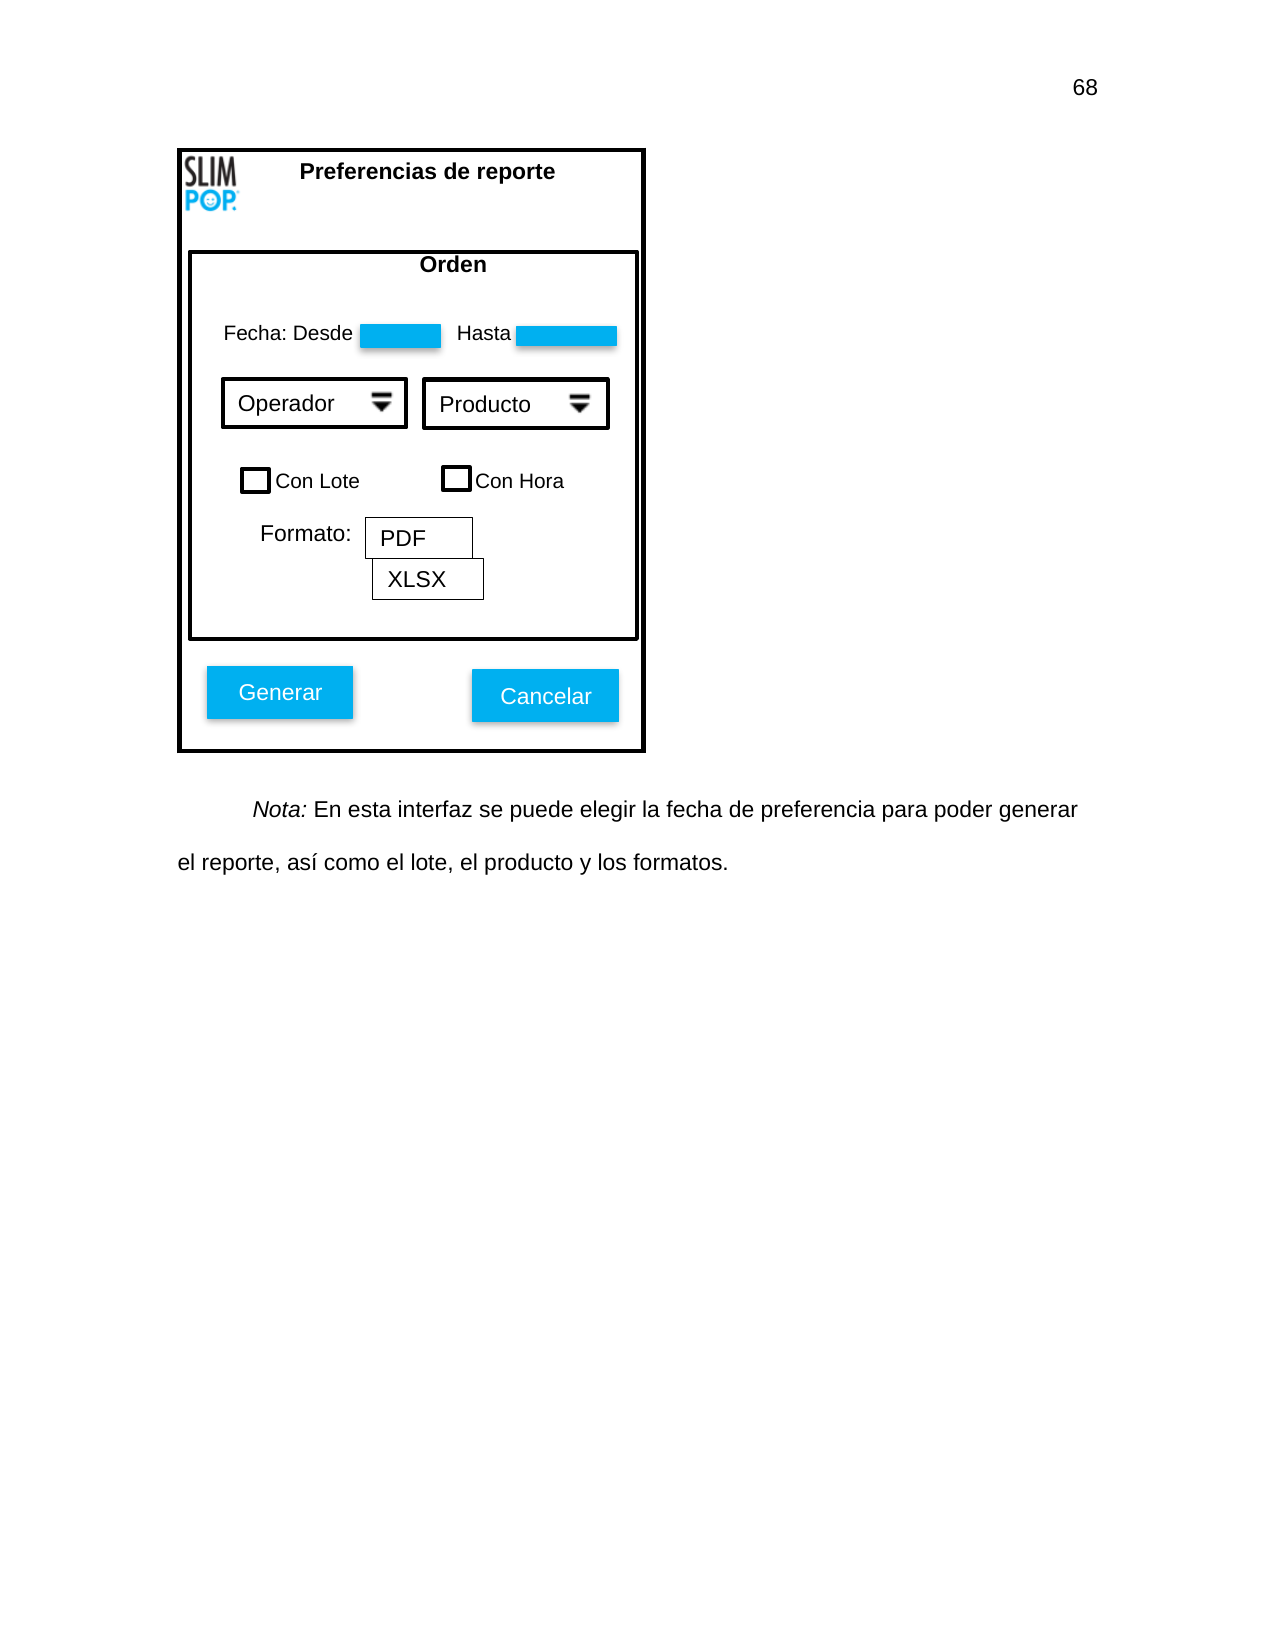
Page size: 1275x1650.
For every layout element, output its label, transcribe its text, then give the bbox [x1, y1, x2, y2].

picture [182, 152, 641, 749]
text Nota: En esta interfaz se puede elegir la fecha de preferencia para poder generar el reporte, así como el lote, el producto y los formatos. [177, 796, 1098, 876]
